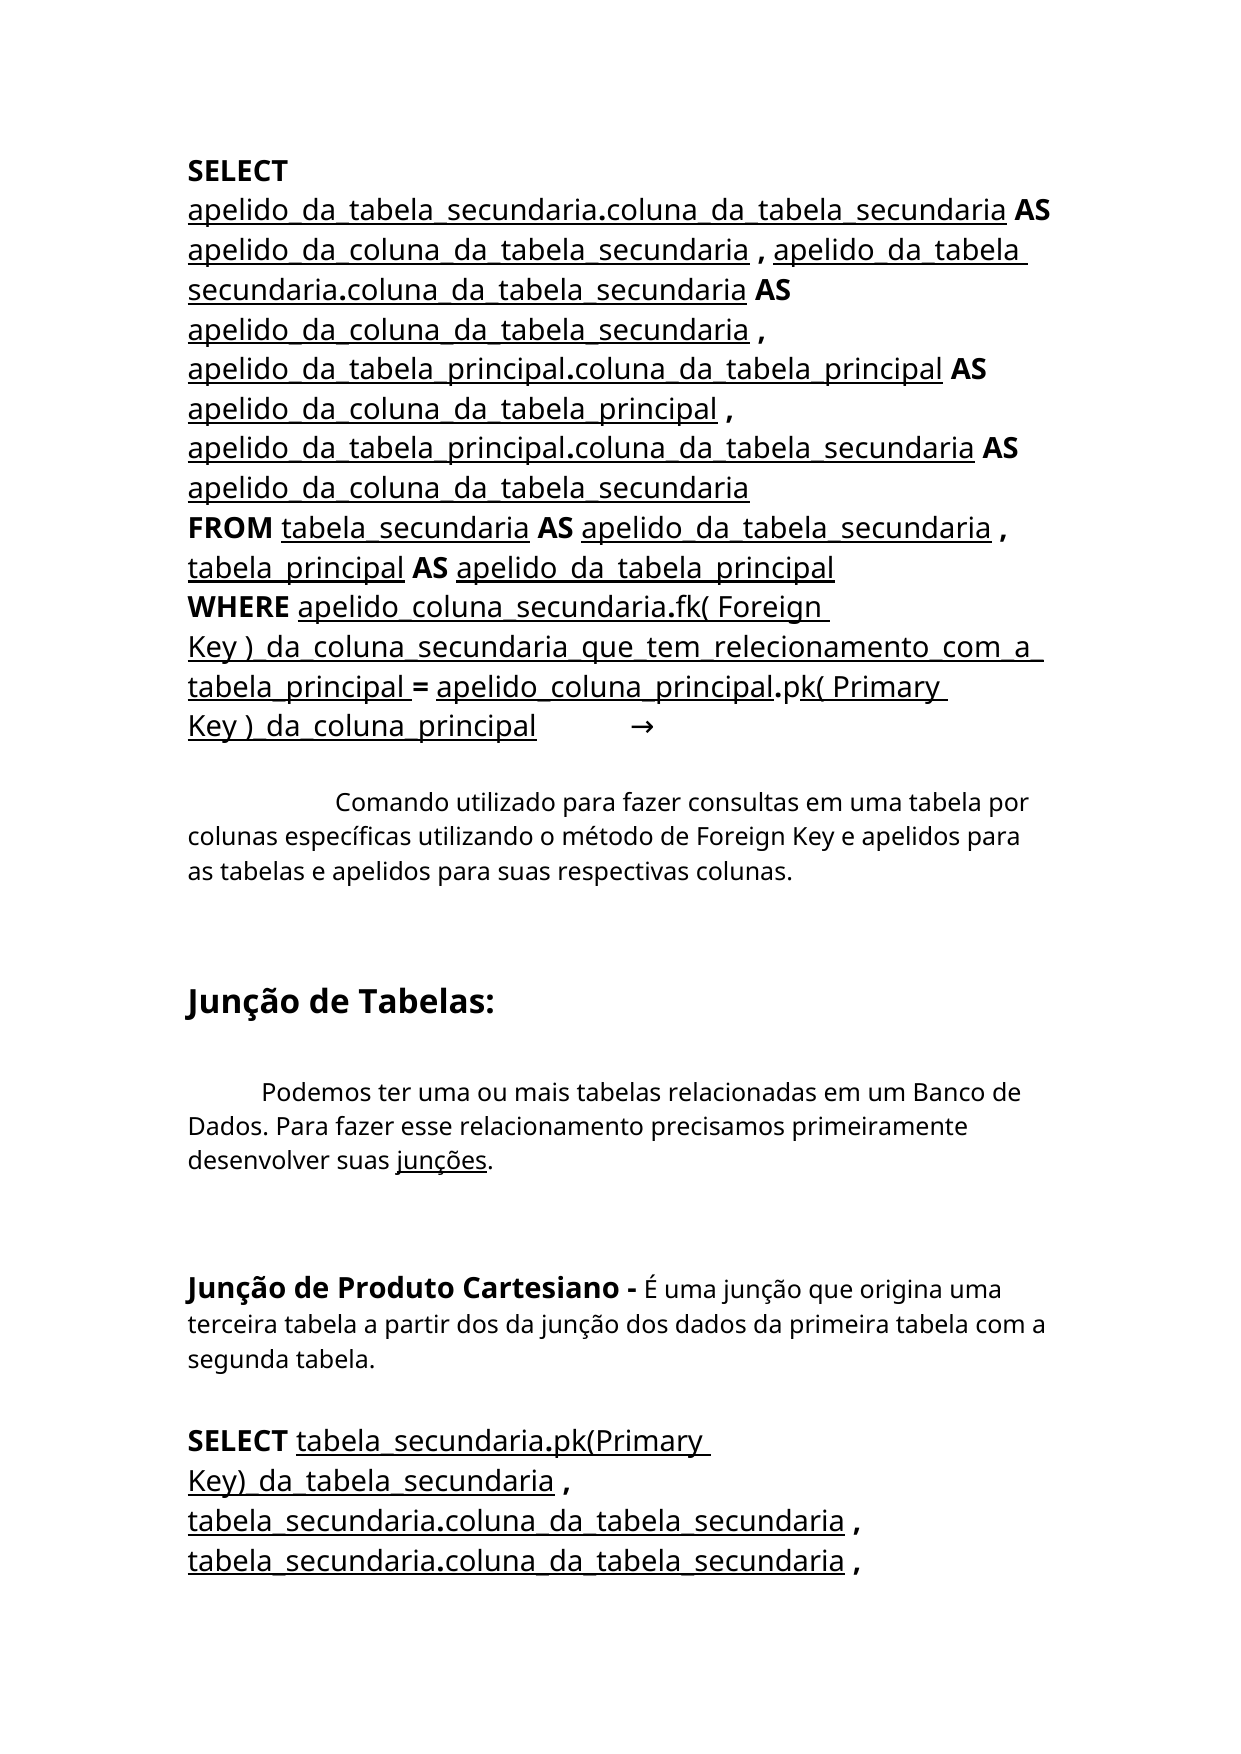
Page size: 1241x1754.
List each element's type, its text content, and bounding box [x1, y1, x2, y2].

text Comando utilizado para fazer consultas em uma tabela por colunas específicas utilizando o método de Foreign Key e apelidos para as tabelas e apelidos para suas respectivas colunas. [187, 785, 1053, 887]
text Junção de Tabelas: [187, 978, 1053, 1023]
text FROM tabela_secundaria AS apelido_da_tabela_secundaria , tabela_principal AS apelido_da_tabela_principal [187, 507, 1053, 587]
text SELECT apelido_da_tabela_secundaria.coluna_da_tabela_secundaria AS apelido_da_coluna_da_tabela_secundaria , apelido_da_tabela secundaria.coluna_da_tabela_secundaria AS apelido_da_coluna_da_tabela_secundaria , apelido_da_tabela_principal.coluna_da_tabela_principal AS apelido_da_coluna_da_tabela_principal , apelido_da_tabela_principal.coluna_da_tabela_secundaria AS apelido_da_coluna_da_tabela_secundaria [187, 150, 1053, 507]
text Junção de Produto Cartesiano - É uma junção que origina uma terceira tabela a partir dos da junção dos dados da primeira tabela com a segunda tabela. [187, 1267, 1053, 1375]
text SELECT tabela_secundaria.pk(Primary Key)_da_tabela_secundaria , tabela_secundaria.coluna_da_tabela_secundaria , tabela_secundaria.coluna_da_tabela_secundaria , [187, 1421, 1053, 1579]
text Podemos ter uma ou mais tabelas relacionadas em um Banco de Dados. Para fazer esse relacionamento precisamos primeiramente desenvolver suas junções. [187, 1074, 1053, 1177]
text WHERE apelido_coluna_secundaria.fk( Foreign Key )_da_coluna_secundaria_que_tem_relecionamento_com_a_tabela_principal = apelido_coluna_principal.pk( Primary Key )_da_coluna_principal → [187, 587, 1053, 745]
